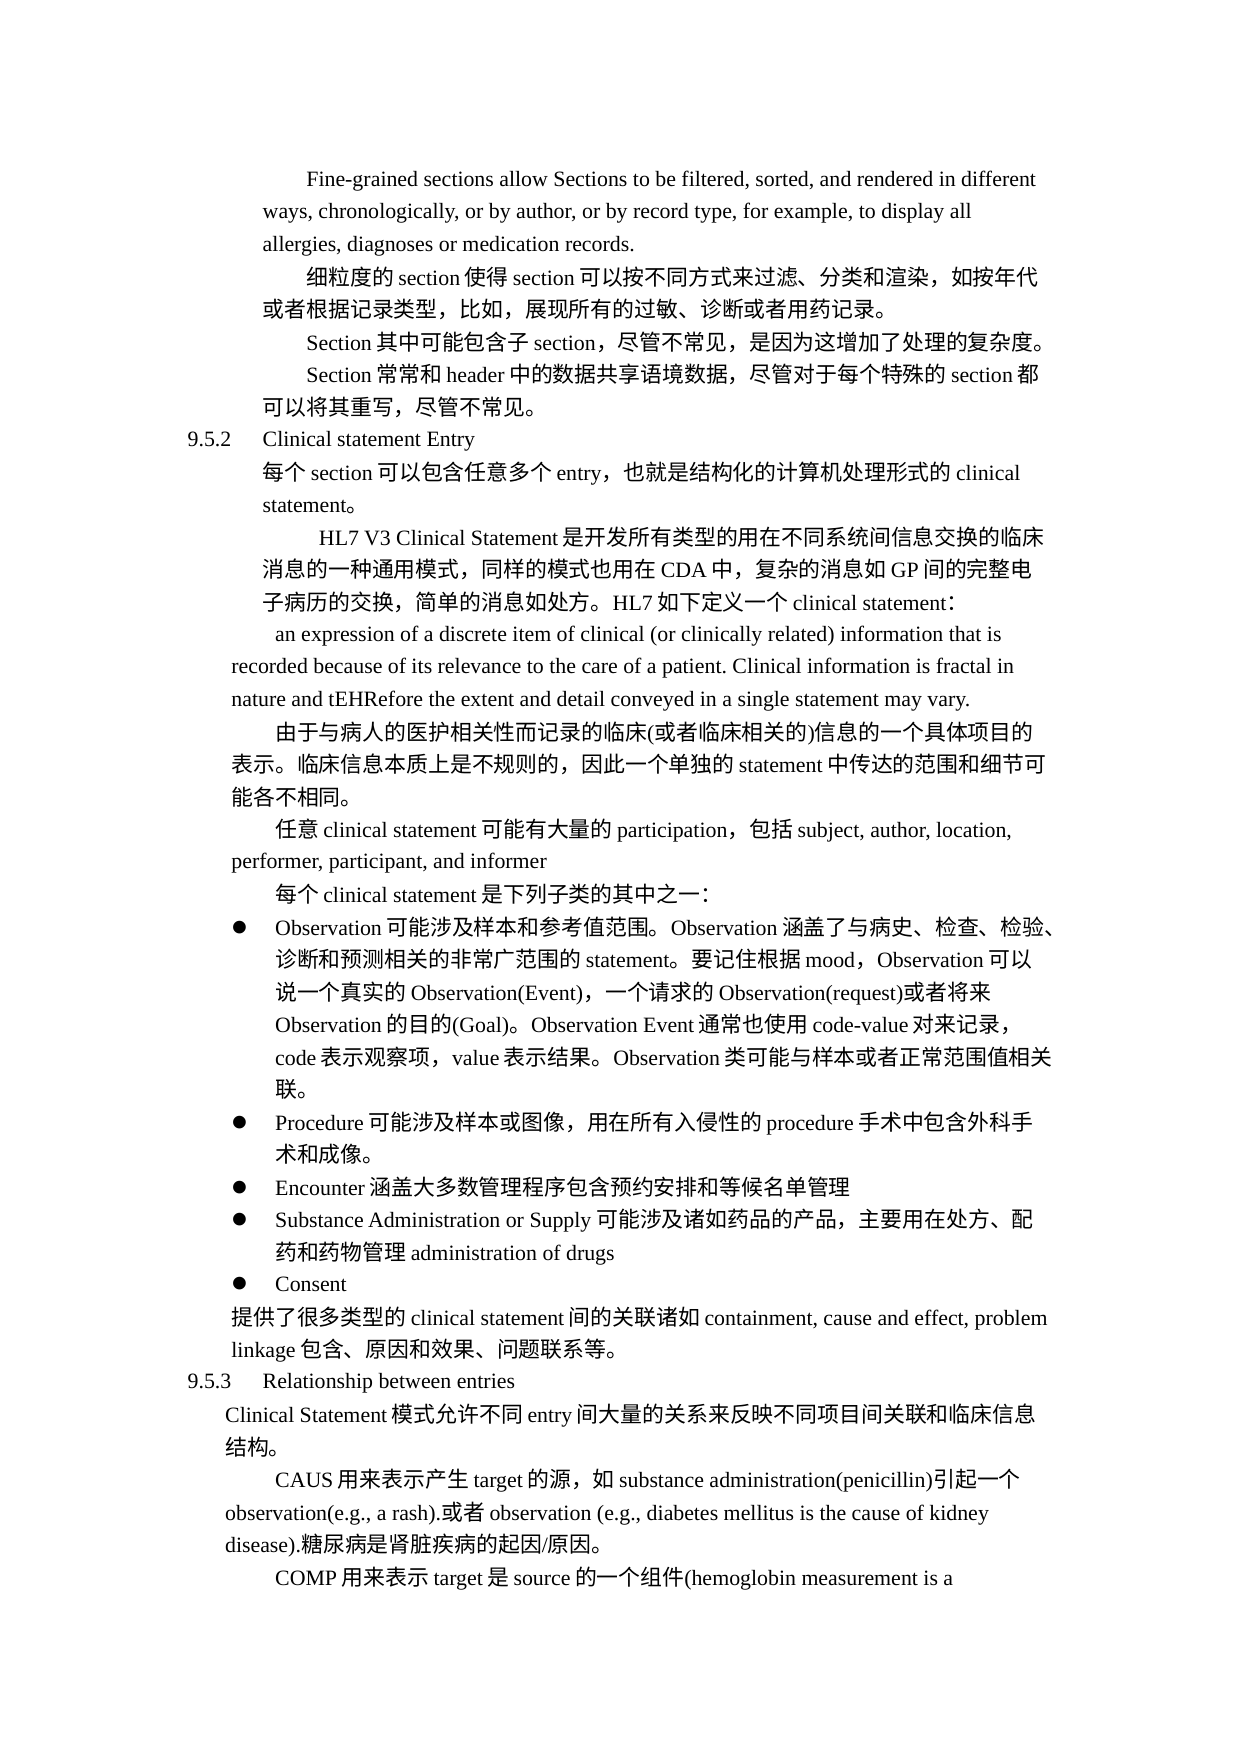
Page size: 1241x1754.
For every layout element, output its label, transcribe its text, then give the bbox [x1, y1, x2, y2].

text 每个clinical statement是下列子类的其中之一： [231, 877, 1053, 909]
text an expression of a discrete item of clinical (or clinically related) information that is recorded because of its relevance to the care of a patient. Clinical information is fractal in nature and tEHRefore the extent and detail conveyed in a single statement may vary. [231, 617, 1053, 714]
list Clinical statement Entry [187, 422, 1053, 454]
text Clinical Statement模式允许不同entry间大量的关系来反映不同项目间关联和临床信息结构。 [225, 1397, 1053, 1462]
text Section常常和header中的数据共享语境数据，尽管对于每个特殊的section都可以将其重写，尽管不常见。 [262, 357, 1053, 422]
list HL7 V3 Clinical Statement是开发所有类型的用在不同系统间信息交换的临床消息的一种通用模式，同样的模式也用在CDA中，复杂的消息如GP间的完整电子病历的交换，简单的消息如处方。HL7如下定义一个clinical statement： [262, 519, 1053, 617]
text 由于与病人的医护相关性而记录的临床(或者临床相关的)信息的一个具体项目的表示。临床信息本质上是不规则的，因此一个单独的statement中传达的范围和细节可能各不相同。 [231, 714, 1053, 812]
list Consent [231, 1267, 1053, 1299]
text Fine-grained sections allow Sections to be filtered, sorted, and rendered in different ways, chronologically, or by author, or by record type, for example, to display all allergies, diagnoses or medication records. [262, 162, 1053, 259]
text 提供了很多类型的clinical statement间的关联诸如containment, cause and effect, problem linkage包含、原因和效果、问题联系等。 [231, 1299, 1053, 1364]
text CAUS用来表示产生target的源，如substance administration(penicillin)引起一个observation(e.g., a rash).或者observation (e.g., diabetes mellitus is the cause of kidney disease).糖尿病是肾脏疾病的起因/原因。 [225, 1462, 1053, 1559]
list 每个section可以包含任意多个entry，也就是结构化的计算机处理形式的clinical statement。 [262, 454, 1053, 519]
text 细粒度的section使得section可以按不同方式来过滤、分类和渲染，如按年代或者根据记录类型，比如，展现所有的过敏、诊断或者用药记录。 [262, 259, 1053, 324]
list Relationship between entries [187, 1364, 1053, 1397]
list Substance Administration or Supply可能涉及诸如药品的产品，主要用在处方、配药和药物管理administration of drugs [231, 1202, 1053, 1267]
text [225, 1559, 1053, 1592]
list Observation可能涉及样本和参考值范围。Observation涵盖了与病史、检查、检验、诊断和预测相关的非常广范围的statement。要记住根据mood，Observation可以说一个真实的Observation(Event)，一个请求的Observation(request)或者将来Observation的目的(Goal)。Observation Event通常也使用code-value对来记录，code表示观察项，value表示结果。Observation类可能与样本或者正常范围值相关联。 [231, 909, 1053, 1104]
text Section其中可能包含子section，尽管不常见，是因为这增加了处理的复杂度。 [262, 324, 1053, 357]
text 任意clinical statement可能有大量的participation，包括subject, author, location, performer, participant, and informer [231, 812, 1053, 877]
list Encounter涵盖大多数管理程序包含预约安排和等候名单管理 [231, 1169, 1053, 1202]
list Procedure可能涉及样本或图像，用在所有入侵性的procedure手术中包含外科手术和成像。 [231, 1104, 1053, 1169]
